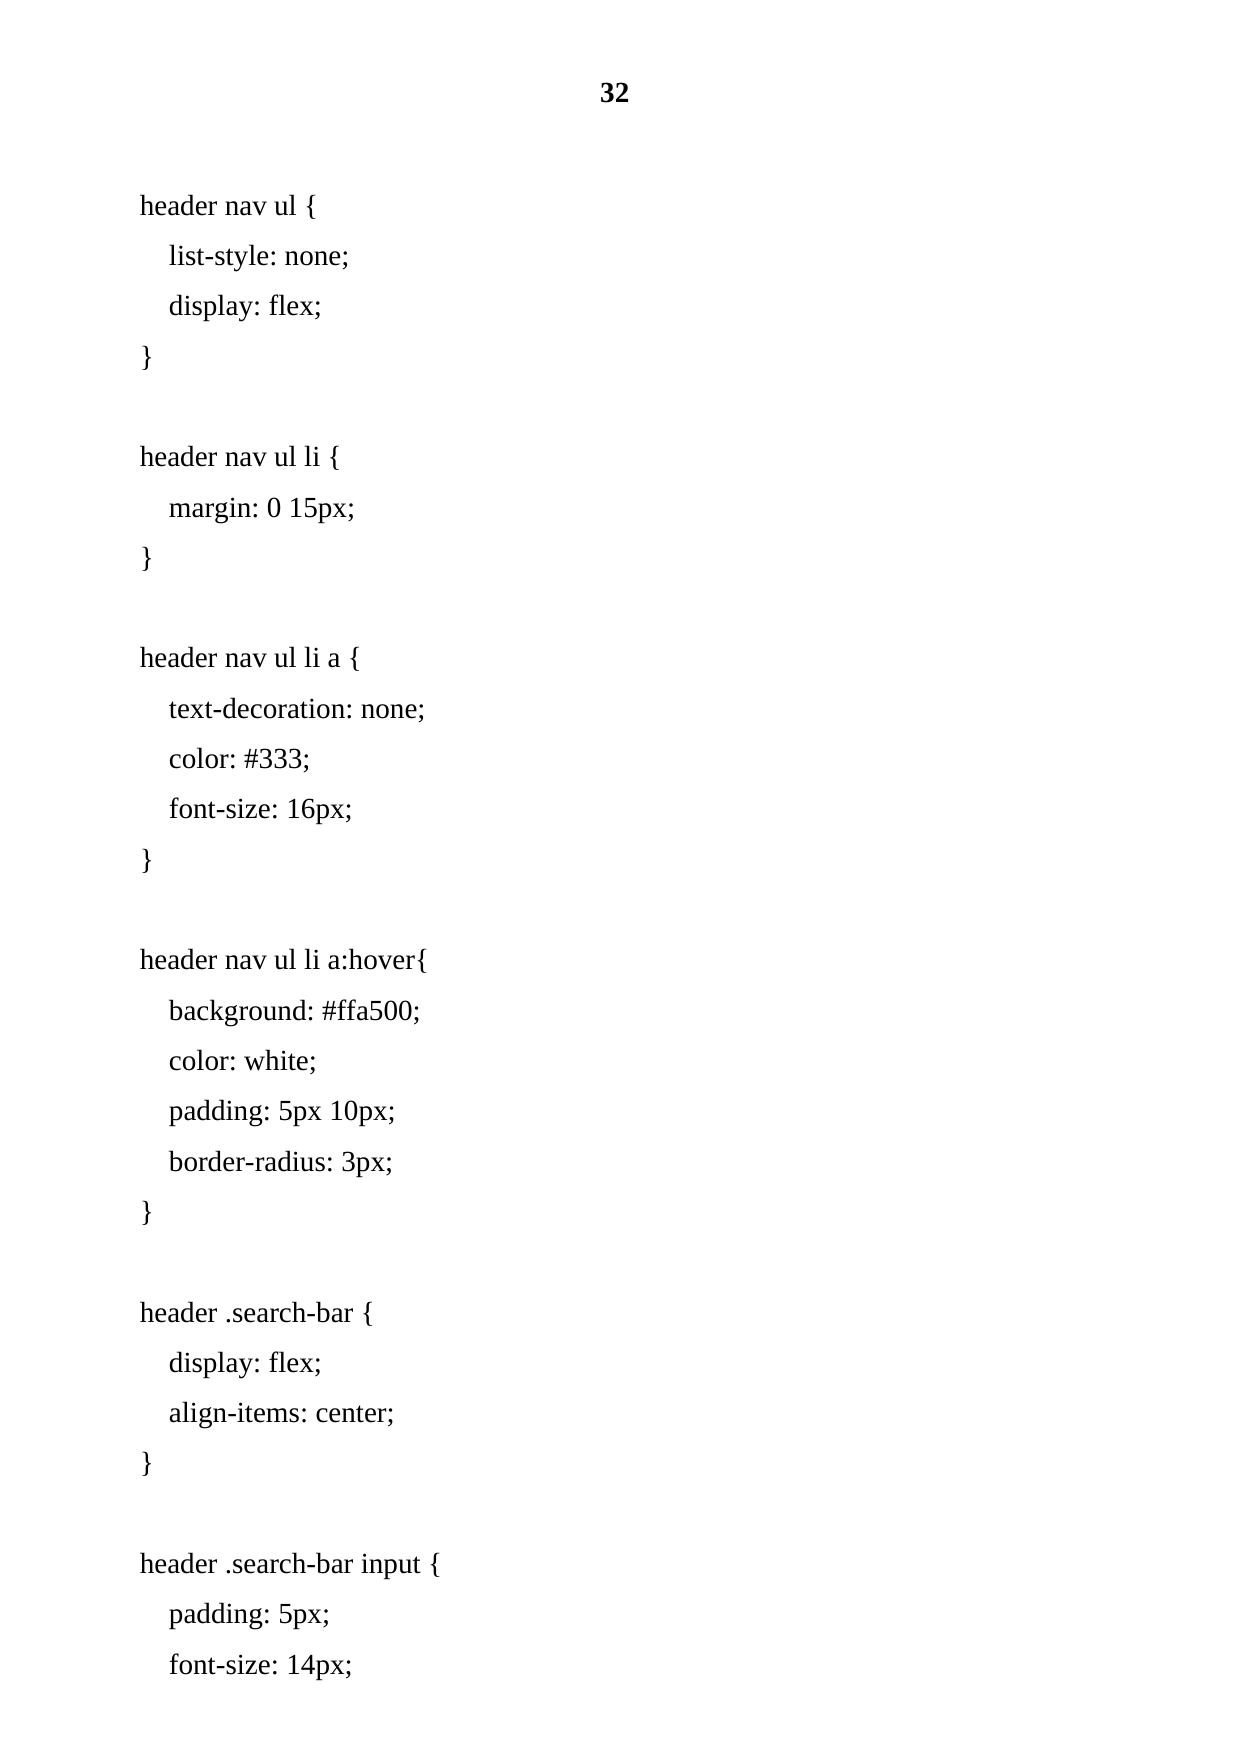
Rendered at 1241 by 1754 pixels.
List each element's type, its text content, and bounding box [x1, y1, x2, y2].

text list-style: none; [139, 238, 1167, 272]
text padding: 5px; [139, 1597, 1167, 1630]
text text-decoration: none; [139, 691, 1167, 724]
text } [139, 339, 1167, 372]
text font-size: 16px; [139, 792, 1167, 825]
text background: #ffa500; [139, 993, 1167, 1026]
text } [139, 1194, 1167, 1228]
text header nav ul { [139, 188, 1167, 221]
text color: #333; [139, 741, 1167, 775]
text } [139, 540, 1167, 573]
text display: flex; [139, 288, 1167, 322]
text font-size: 14px; [139, 1647, 1167, 1680]
text header nav ul li a:hover{ [139, 942, 1167, 976]
text border-radius: 3px; [139, 1144, 1167, 1177]
text align-items: center; [139, 1395, 1167, 1429]
text margin: 0 15px; [139, 490, 1167, 523]
text } [139, 842, 1167, 875]
text } [139, 1446, 1167, 1479]
text header nav ul li { [139, 439, 1167, 473]
text color: white; [139, 1043, 1167, 1077]
text header .search-bar input { [139, 1546, 1167, 1580]
text header nav ul li a { [139, 641, 1167, 674]
text header .search-bar { [139, 1295, 1167, 1328]
text padding: 5px 10px; [139, 1093, 1167, 1127]
text display: flex; [139, 1345, 1167, 1378]
